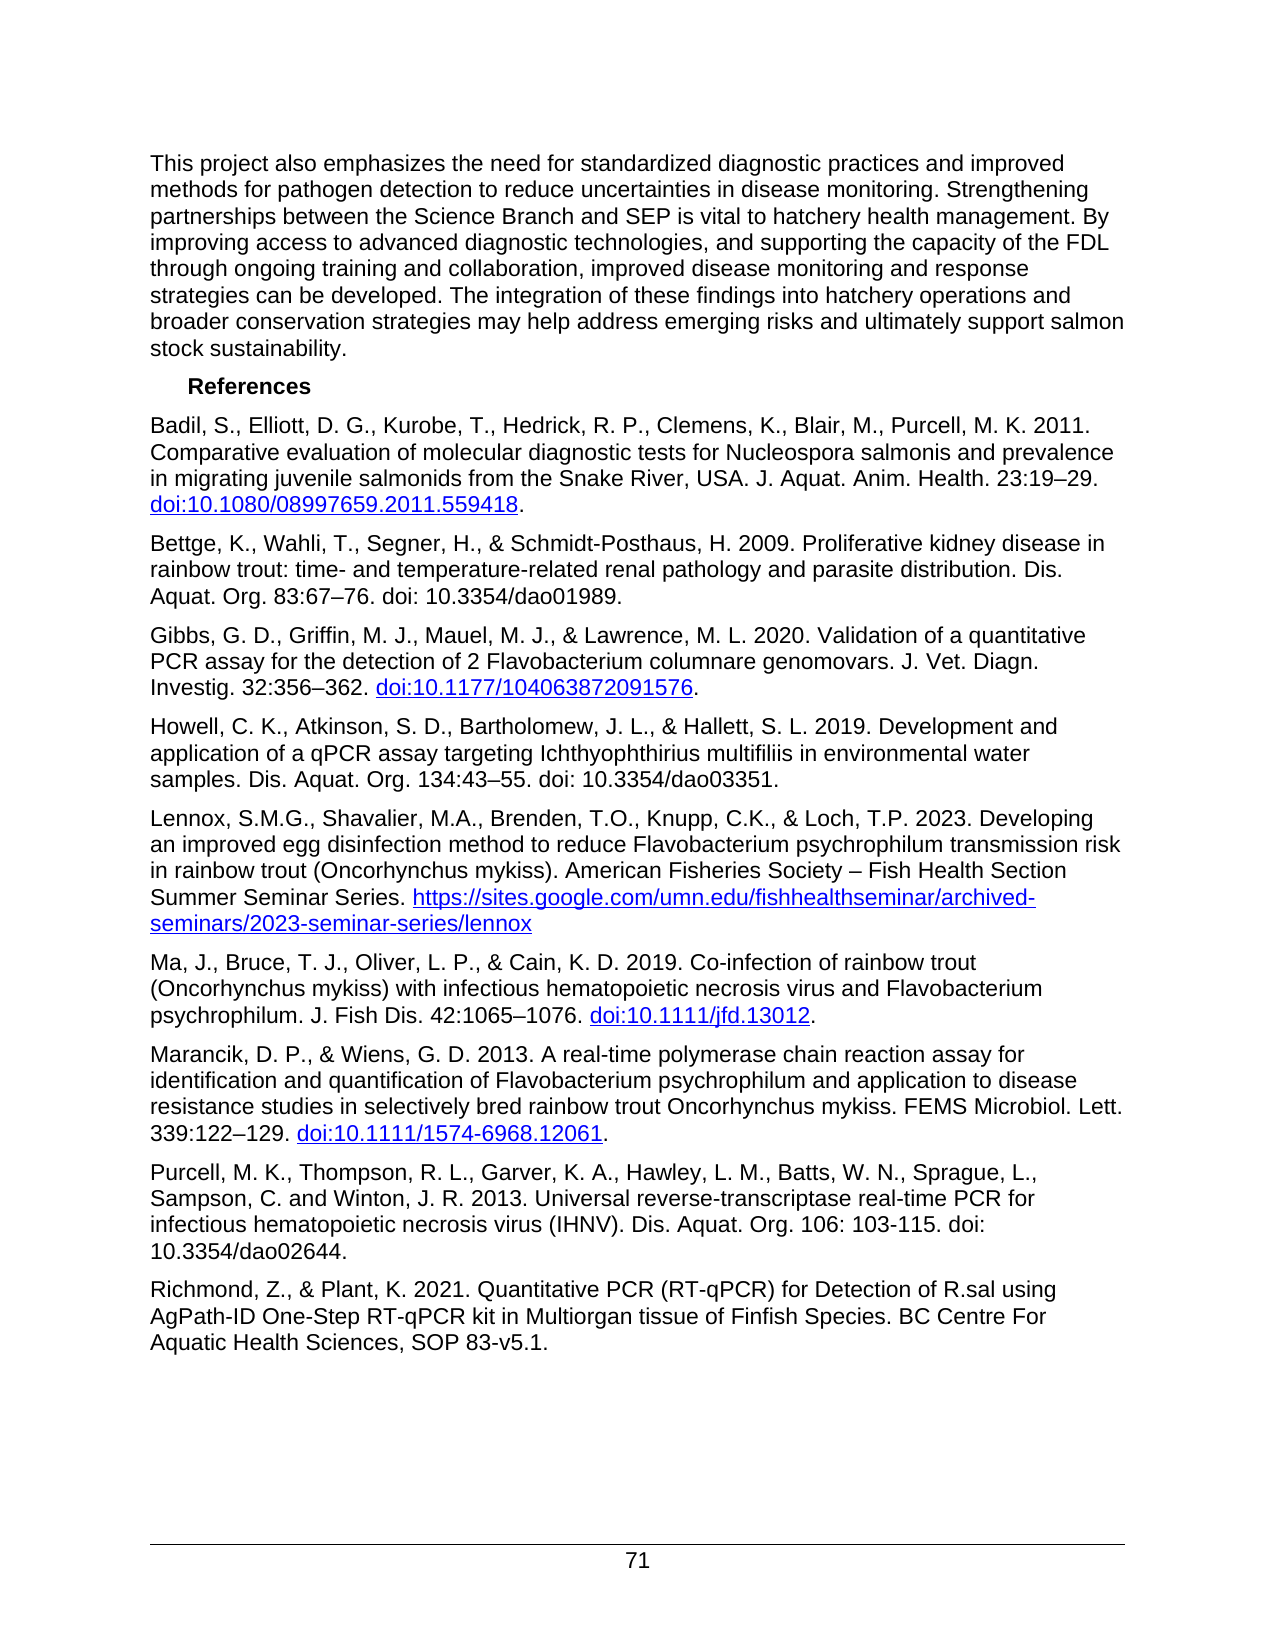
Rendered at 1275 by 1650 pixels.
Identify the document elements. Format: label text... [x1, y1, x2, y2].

text Marancik, D. P., & Wiens, G. D. 2013. A real-time polymerase chain reaction assay for identification and quantification of Flavobacterium psychrophilum and application to disease resistance studies in selectively bred rainbow trout Oncorhynchus mykiss. FEMS Microbiol. Lett. 339:122–129. doi:10.1111/1574-6968.12061. [150, 1041, 1125, 1146]
text Bettge, K., Wahli, T., Segner, H., & Schmidt-Posthaus, H. 2009. Proliferative kidney disease in rainbow trout: time- and temperature-related renal pathology and parasite distribution. Dis. Aquat. Org. 83:67–76. doi: 10.3354/dao01989. [150, 530, 1125, 609]
text This project also emphasizes the need for standardized diagnostic practices and improved methods for pathogen detection to reduce uncertainties in disease monitoring. Strengthening partnerships between the Science Branch and SEP is vital to hatchery health management. By improving access to advanced diagnostic technologies, and supporting the capacity of the FDL through ongoing training and collaboration, improved disease monitoring and response strategies can be developed. The integration of these findings into hatchery operations and broader conservation strategies may help address emerging risks and ultimately support salmon stock sustainability. [150, 150, 1125, 361]
text Ma, J., Bruce, T. J., Oliver, L. P., & Cain, K. D. 2019. Co-infection of rainbow trout (Oncorhynchus mykiss) with infectious hematopoietic necrosis virus and Flavobacterium psychrophilum. J. Fish Dis. 42:1065–1076. doi:10.1111/jfd.13012. [150, 949, 1125, 1028]
text Badil, S., Elliott, D. G., Kurobe, T., Hedrick, R. P., Clemens, K., Blair, M., Purcell, M. K. 2011. Comparative evaluation of molecular diagnostic tests for Nucleospora salmonis and prevalence in migrating juvenile salmonids from the Snake River, USA. J. Aquat. Anim. Health. 23:19–29. doi:10.1080/08997659.2011.559418. [150, 412, 1125, 518]
text Howell, C. K., Atkinson, S. D., Bartholomew, J. L., & Hallett, S. L. 2019. Development and application of a qPCR assay targeting Ichthyophthirius multifiliis in environmental water samples. Dis. Aquat. Org. 134:43–55. doi: 10.3354/dao03351. [150, 713, 1125, 792]
text Purcell, M. K., Thompson, R. L., Garver, K. A., Hawley, L. M., Batts, W. N., Sprague, L., Sampson, C. and Winton, J. R. 2013. Universal reverse-transcriptase real-time PCR for infectious hematopoietic necrosis virus (IHNV). Dis. Aquat. Org. 106: 103-115. doi: 10.3354/dao02644. [150, 1158, 1125, 1264]
text Lennox, S.M.G., Shavalier, M.A., Brenden, T.O., Knupp, C.K., & Loch, T.P. 2023. Developing an improved egg disinfection method to reduce Flavobacterium psychrophilum transmission risk in rainbow trout (Oncorhynchus mykiss). American Fisheries Society – Fish Health Section Summer Seminar Series. https://sites.google.com/umn.edu/fishhealthseminar/archived-seminars/2023-seminar-series/lennox [150, 805, 1125, 937]
subtitle References [187, 373, 1125, 400]
text Richmond, Z., & Plant, K. 2021. Quantitative PCR (RT-qPCR) for Detection of R.sal using AgPath-ID One-Step RT-qPCR kit in Multiorgan tissue of Finfish Species. BC Centre For Aquatic Health Sciences, SOP 83-v5.1. [150, 1276, 1125, 1356]
text Gibbs, G. D., Griffin, M. J., Mauel, M. J., & Lawrence, M. L. 2020. Validation of a quantitative PCR assay for the detection of 2 Flavobacterium columnare genomovars. J. Vet. Diagn. Investig. 32:356–362. doi:10.1177/104063872091576. [150, 622, 1125, 701]
